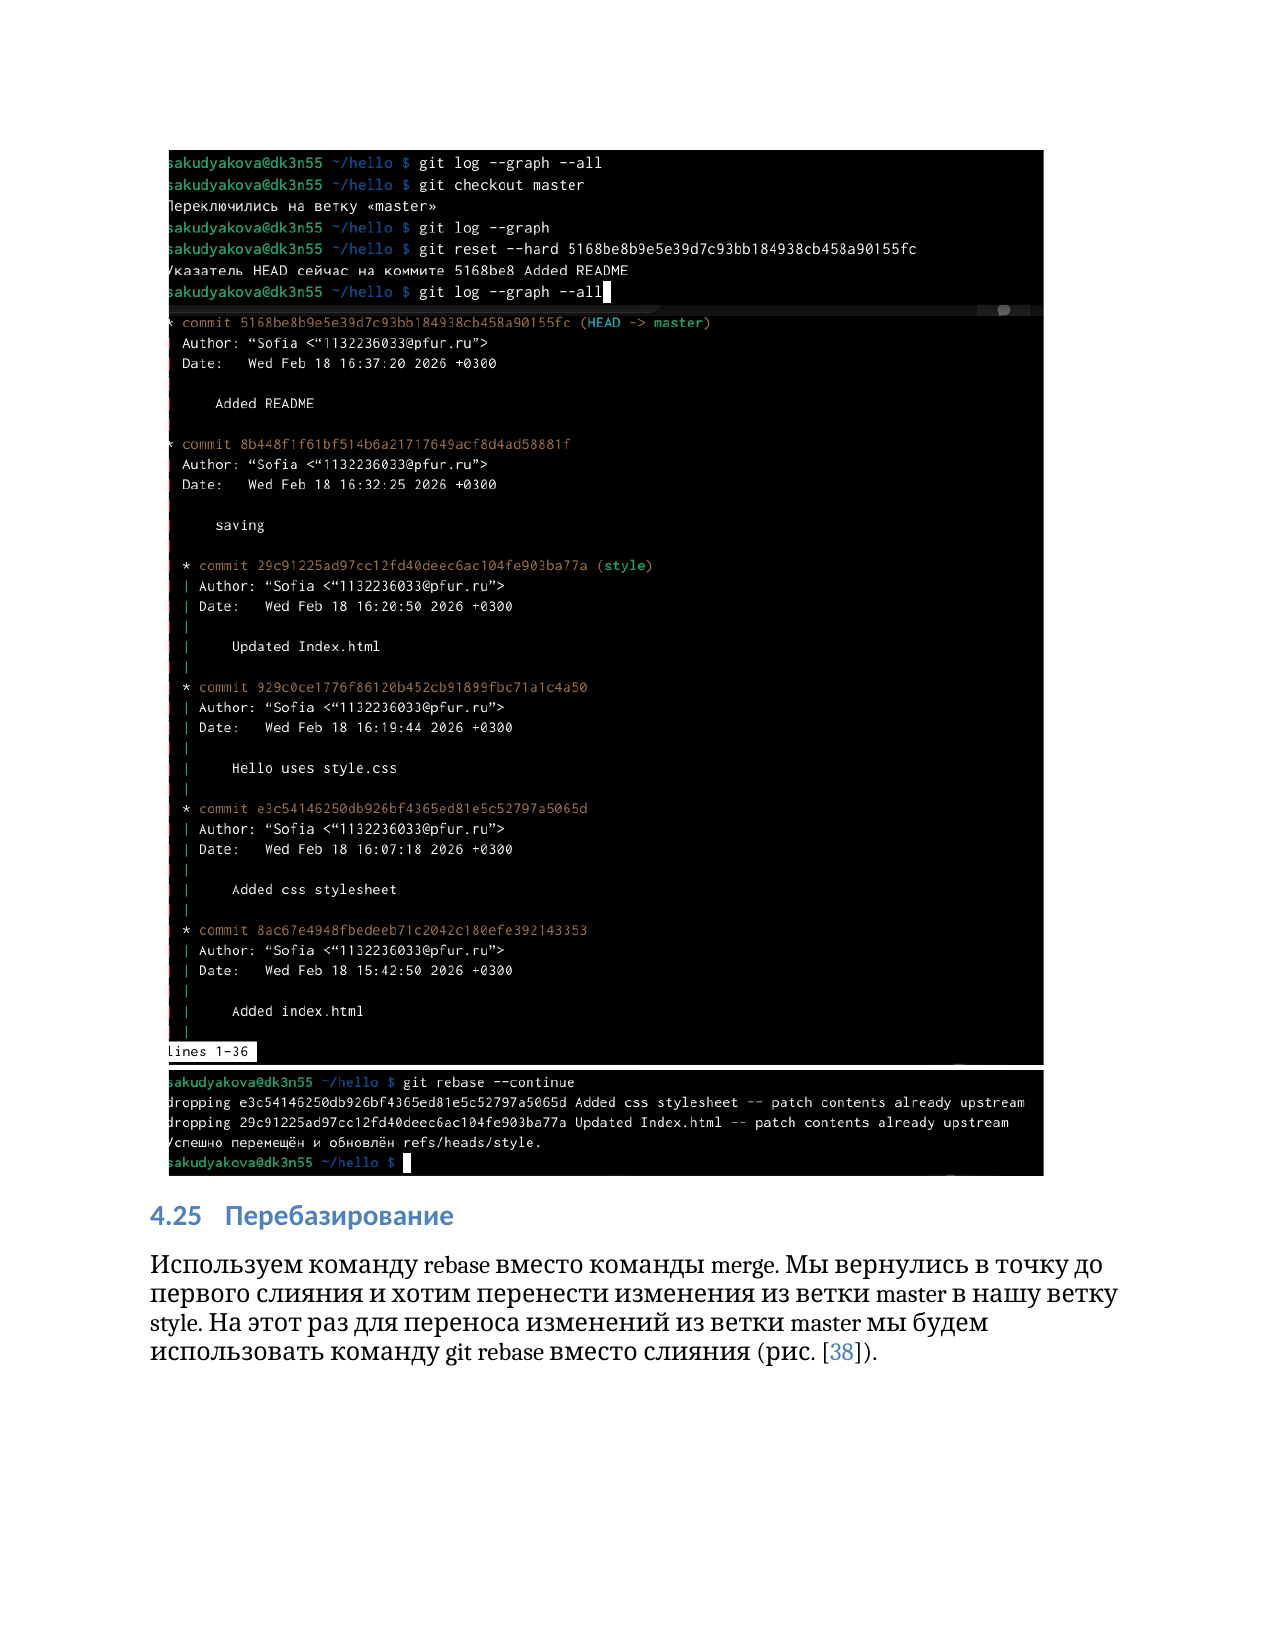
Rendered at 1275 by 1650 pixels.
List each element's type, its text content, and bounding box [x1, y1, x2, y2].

subtitle 4.25 Перебазирование [150, 1197, 1125, 1232]
picture [168, 1070, 1044, 1176]
picture [168, 150, 1044, 1065]
text Используем команду rebase вместо команды merge. Мы вернулись в точку до первого слияния и хотим перенести изменения из ветки master в нашу ветку style. На этот раз для переноса изменений из ветки master мы будем использовать команду git rebase вместо слияния (рис. [38]). [150, 1251, 1125, 1366]
